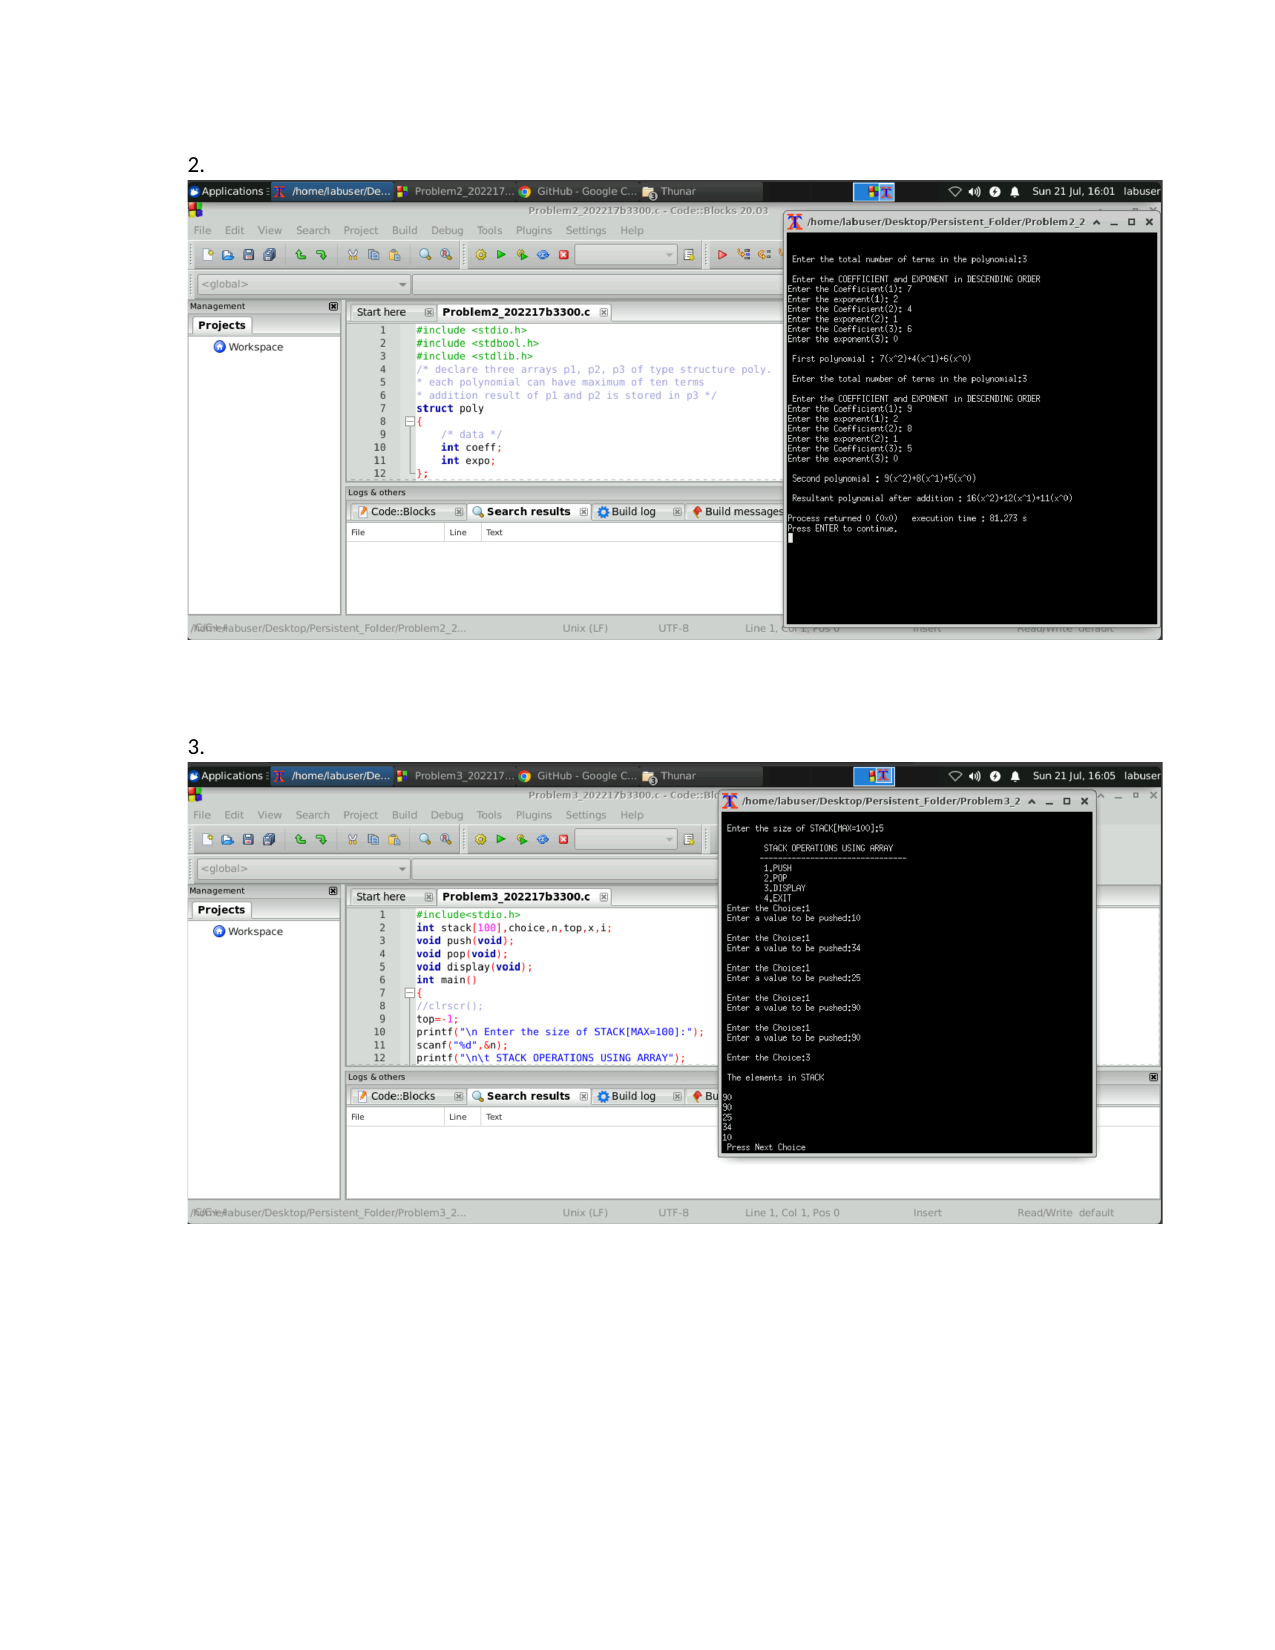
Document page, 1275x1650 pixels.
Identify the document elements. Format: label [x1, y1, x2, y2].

picture [187, 180, 1163, 640]
picture [187, 762, 1163, 1224]
